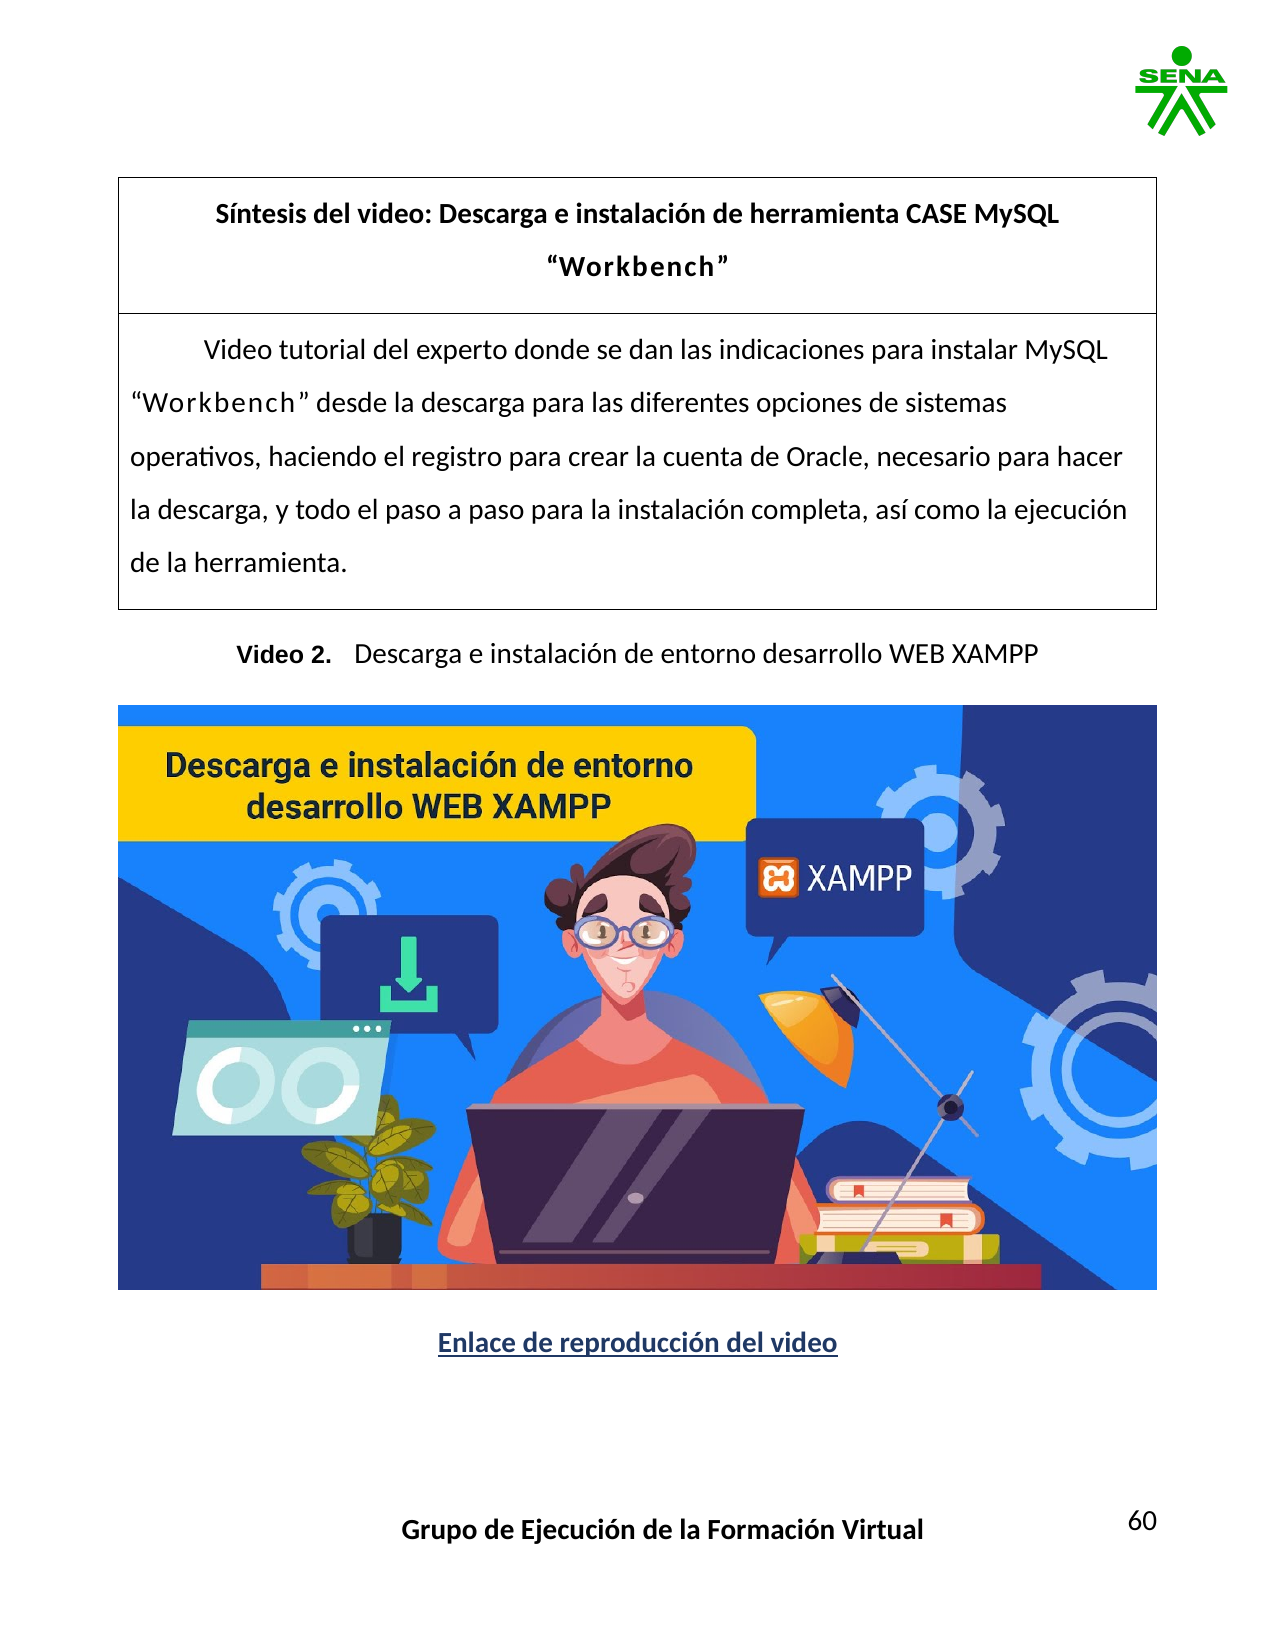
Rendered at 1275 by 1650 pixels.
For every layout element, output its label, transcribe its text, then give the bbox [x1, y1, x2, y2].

table_cell Video tutorial del experto donde se dan las indicaciones para instalar MySQL “Workbench” desde la descarga para las diferentes opciones de sistemas operativos, haciendo el registro para crear la cuenta de Oracle, necesario para hacer la descarga, y todo el paso a paso para la instalación completa, así como la ejecución de la herramienta. [119, 314, 1156, 609]
text Enlace de reproducción del video [118, 1324, 1157, 1360]
picture [118, 705, 1157, 1290]
text Descarga e instalación de entorno desarrollo WEB XAMPP [118, 635, 1157, 671]
table_header Síntesis del video: Descarga e instalación de herramienta CASE MySQL “Workbench” [119, 178, 1156, 313]
picture [1135, 46, 1228, 136]
